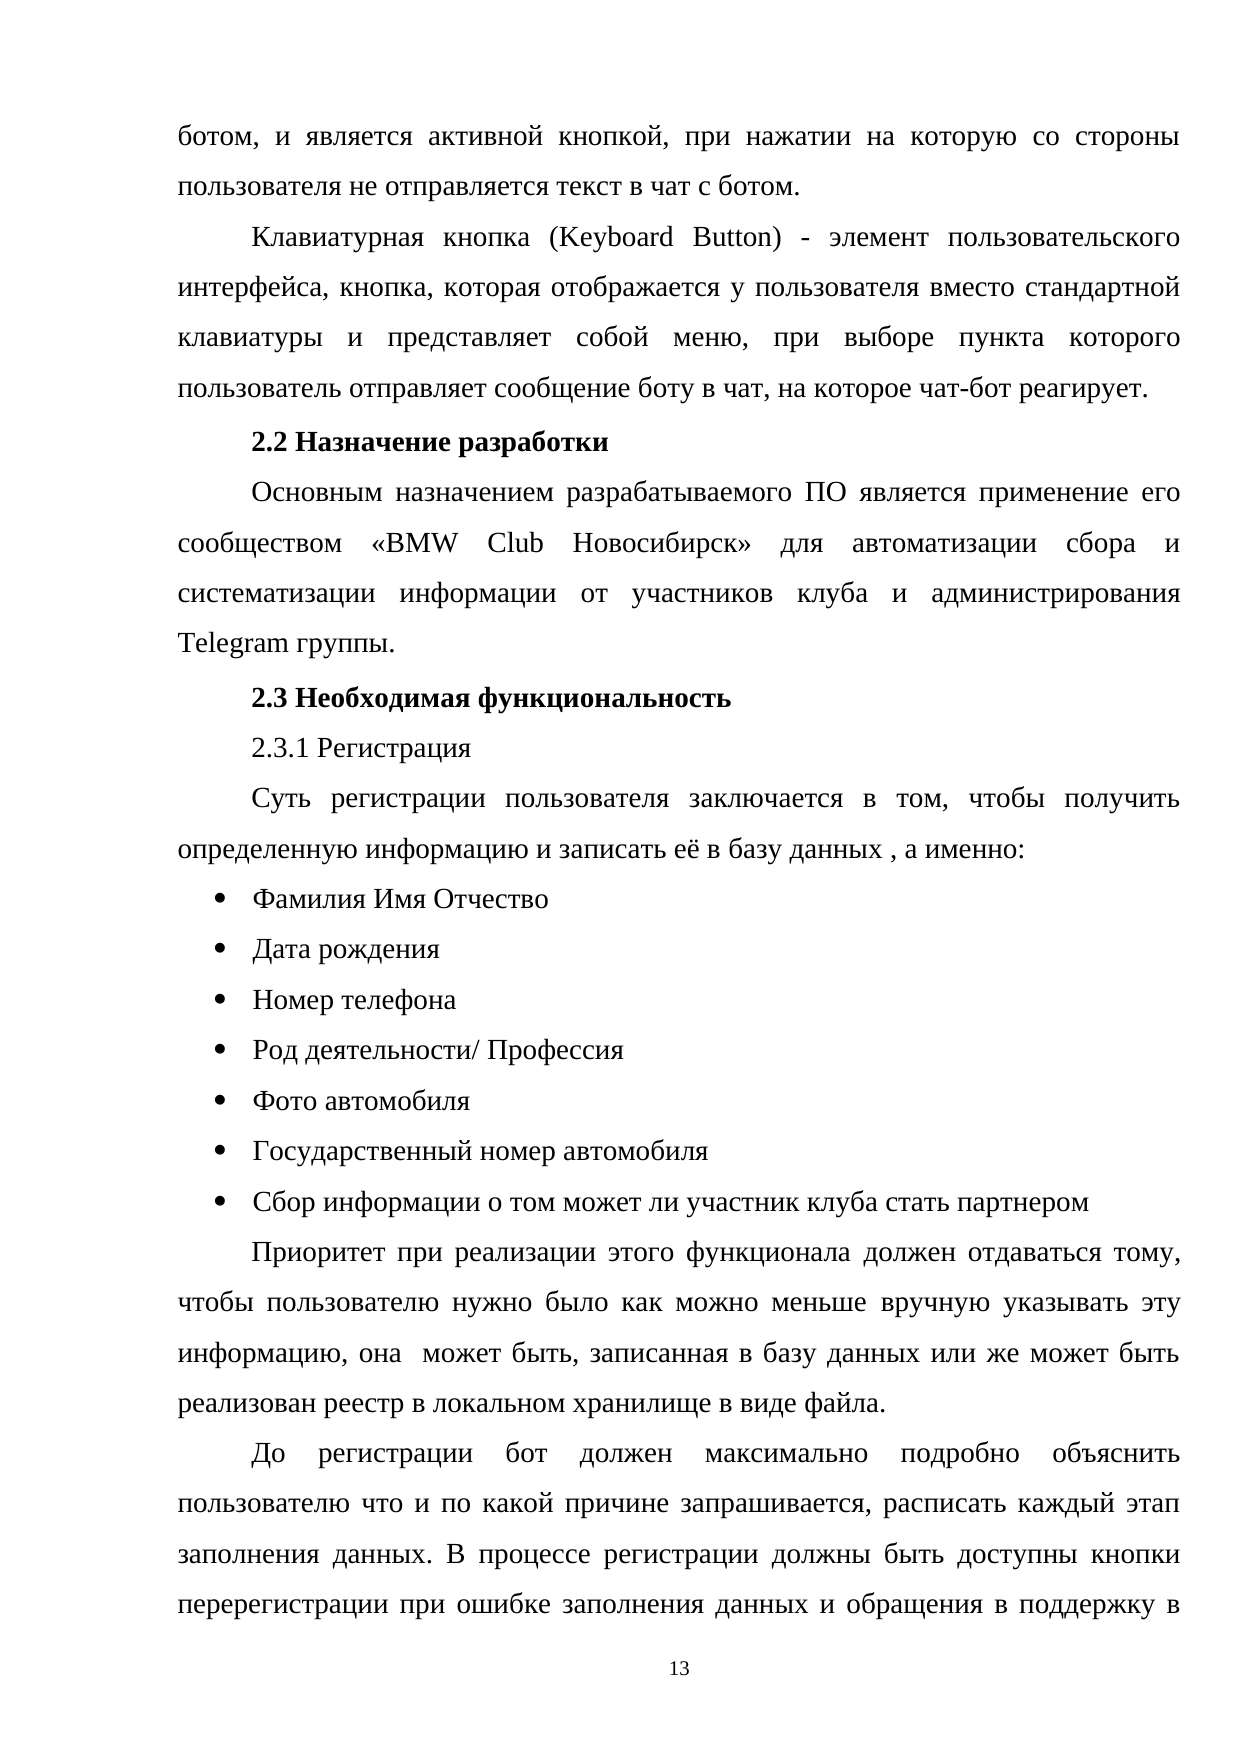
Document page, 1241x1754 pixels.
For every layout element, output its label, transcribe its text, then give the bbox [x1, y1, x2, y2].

list Род деятельности/ Профессия [215, 1032, 1181, 1066]
list Сбор информации о том может ли участник клуба стать партнером [215, 1184, 1181, 1217]
text 2.3.1 Регистрация [177, 730, 1181, 764]
list Фамилия Имя Отчество [215, 881, 1181, 915]
text 2.2 Назначение разработки [177, 424, 1181, 458]
text Приоритет при реализации этого функционала должен отдаваться тому, чтобы пользователю нужно было как можно меньше вручную указывать эту информацию, она может быть, записанная в базу данных или же может быть реализован реестр в локальном хранилище в виде файла. [177, 1234, 1181, 1418]
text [177, 1435, 1181, 1620]
text Основным назначением разрабатываемого ПО является применение его сообществом «BMW Club Новосибирск» для автоматизации сбора и систематизации информации от участников клуба и администрирования Telegram группы. [177, 474, 1181, 659]
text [177, 118, 1181, 202]
text 2.3 Необходимая функциональность [177, 680, 1181, 713]
text Суть регистрации пользователя заключается в том, чтобы получить определенную информацию и записать её в базу данных , а именно: [177, 781, 1181, 864]
list Дата рождения [215, 932, 1181, 965]
list Номер телефона [215, 982, 1181, 1016]
list Фото автомобиля [215, 1083, 1181, 1116]
list Государственный номер автомобиля [215, 1133, 1181, 1167]
text Клавиатурная кнопка (Keyboard Button) - элемент пользовательского интерфейса, кнопка, которая отображается у пользователя вместо стандартной клавиатуры и представляет собой меню, при выборе пункта которого пользователь отправляет сообщение боту в чат, на которое чат-бот реагирует. [177, 219, 1181, 403]
